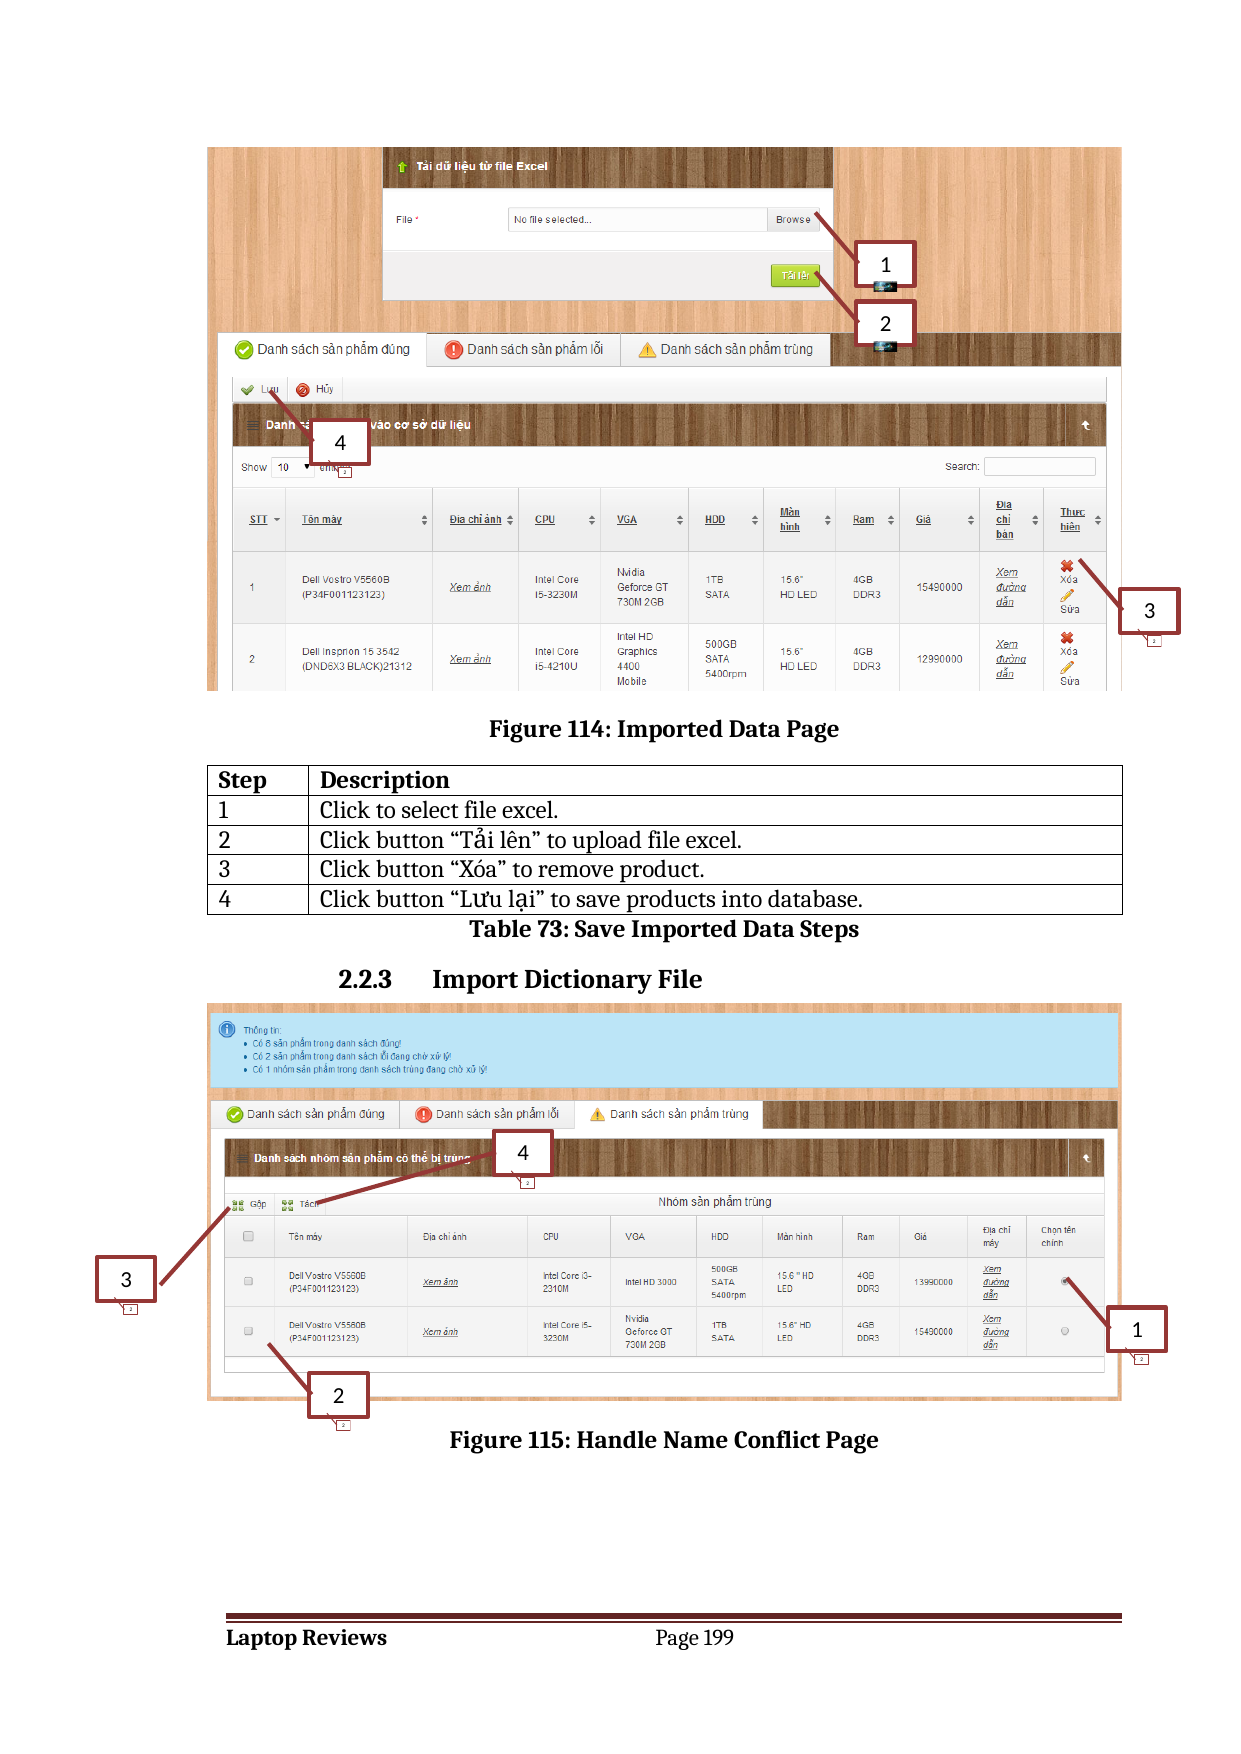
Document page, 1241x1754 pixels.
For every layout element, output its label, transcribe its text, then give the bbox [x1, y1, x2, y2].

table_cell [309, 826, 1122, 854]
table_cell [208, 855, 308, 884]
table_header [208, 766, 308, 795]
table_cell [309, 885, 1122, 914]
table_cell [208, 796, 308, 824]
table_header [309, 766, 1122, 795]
picture [207, 1003, 1122, 1401]
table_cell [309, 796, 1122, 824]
subtitle Import Dictionary File [338, 964, 1122, 996]
text Figure 115: Handle Name Conflict Page [207, 1426, 1122, 1454]
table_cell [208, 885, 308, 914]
text Figure 114: Imported Data Page [207, 715, 1122, 744]
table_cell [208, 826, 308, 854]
picture [207, 147, 1122, 691]
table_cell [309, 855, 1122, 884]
